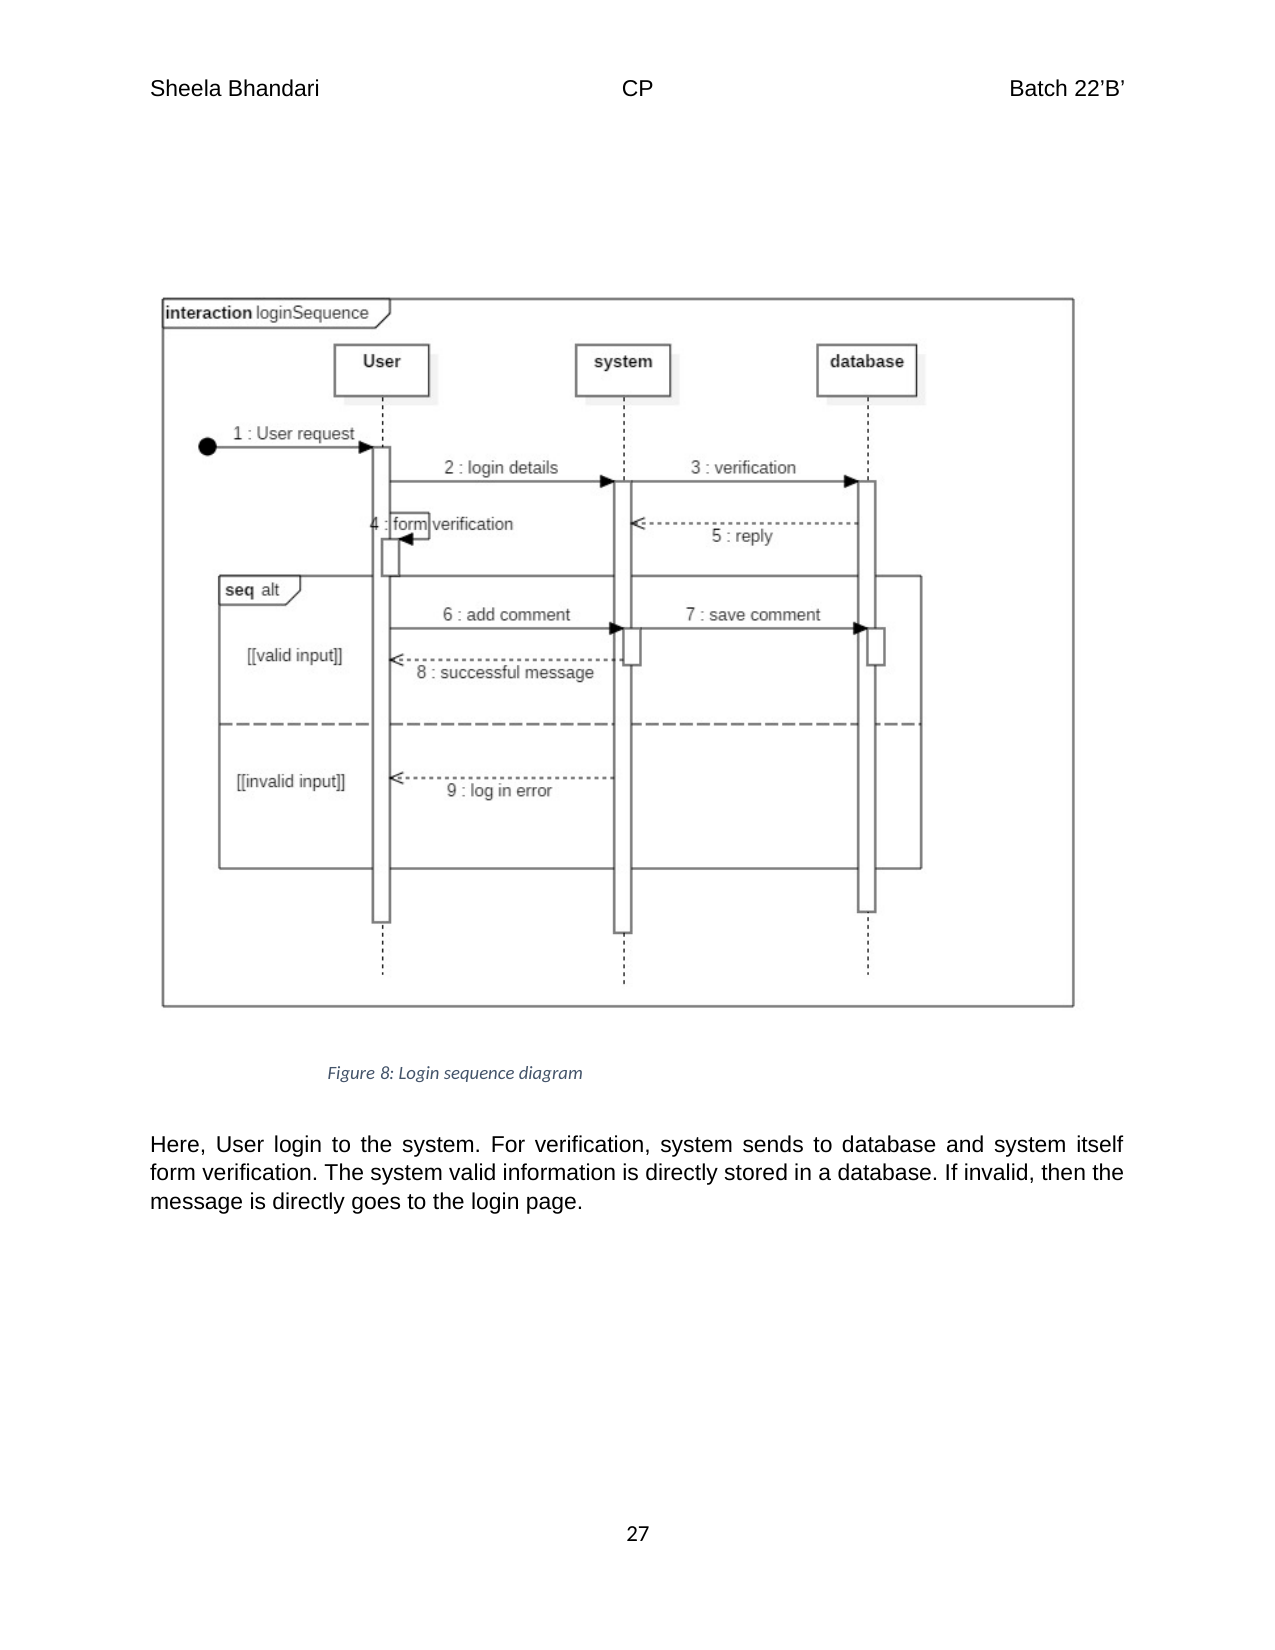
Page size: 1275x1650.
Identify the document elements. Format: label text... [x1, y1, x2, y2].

picture [150, 287, 1125, 1059]
text Here, User login to the system. For verification, system sends to database and system itself form verification. The system valid information is directly stored in a database. If invalid, then the message is directly goes to the login page. [150, 1131, 1125, 1214]
